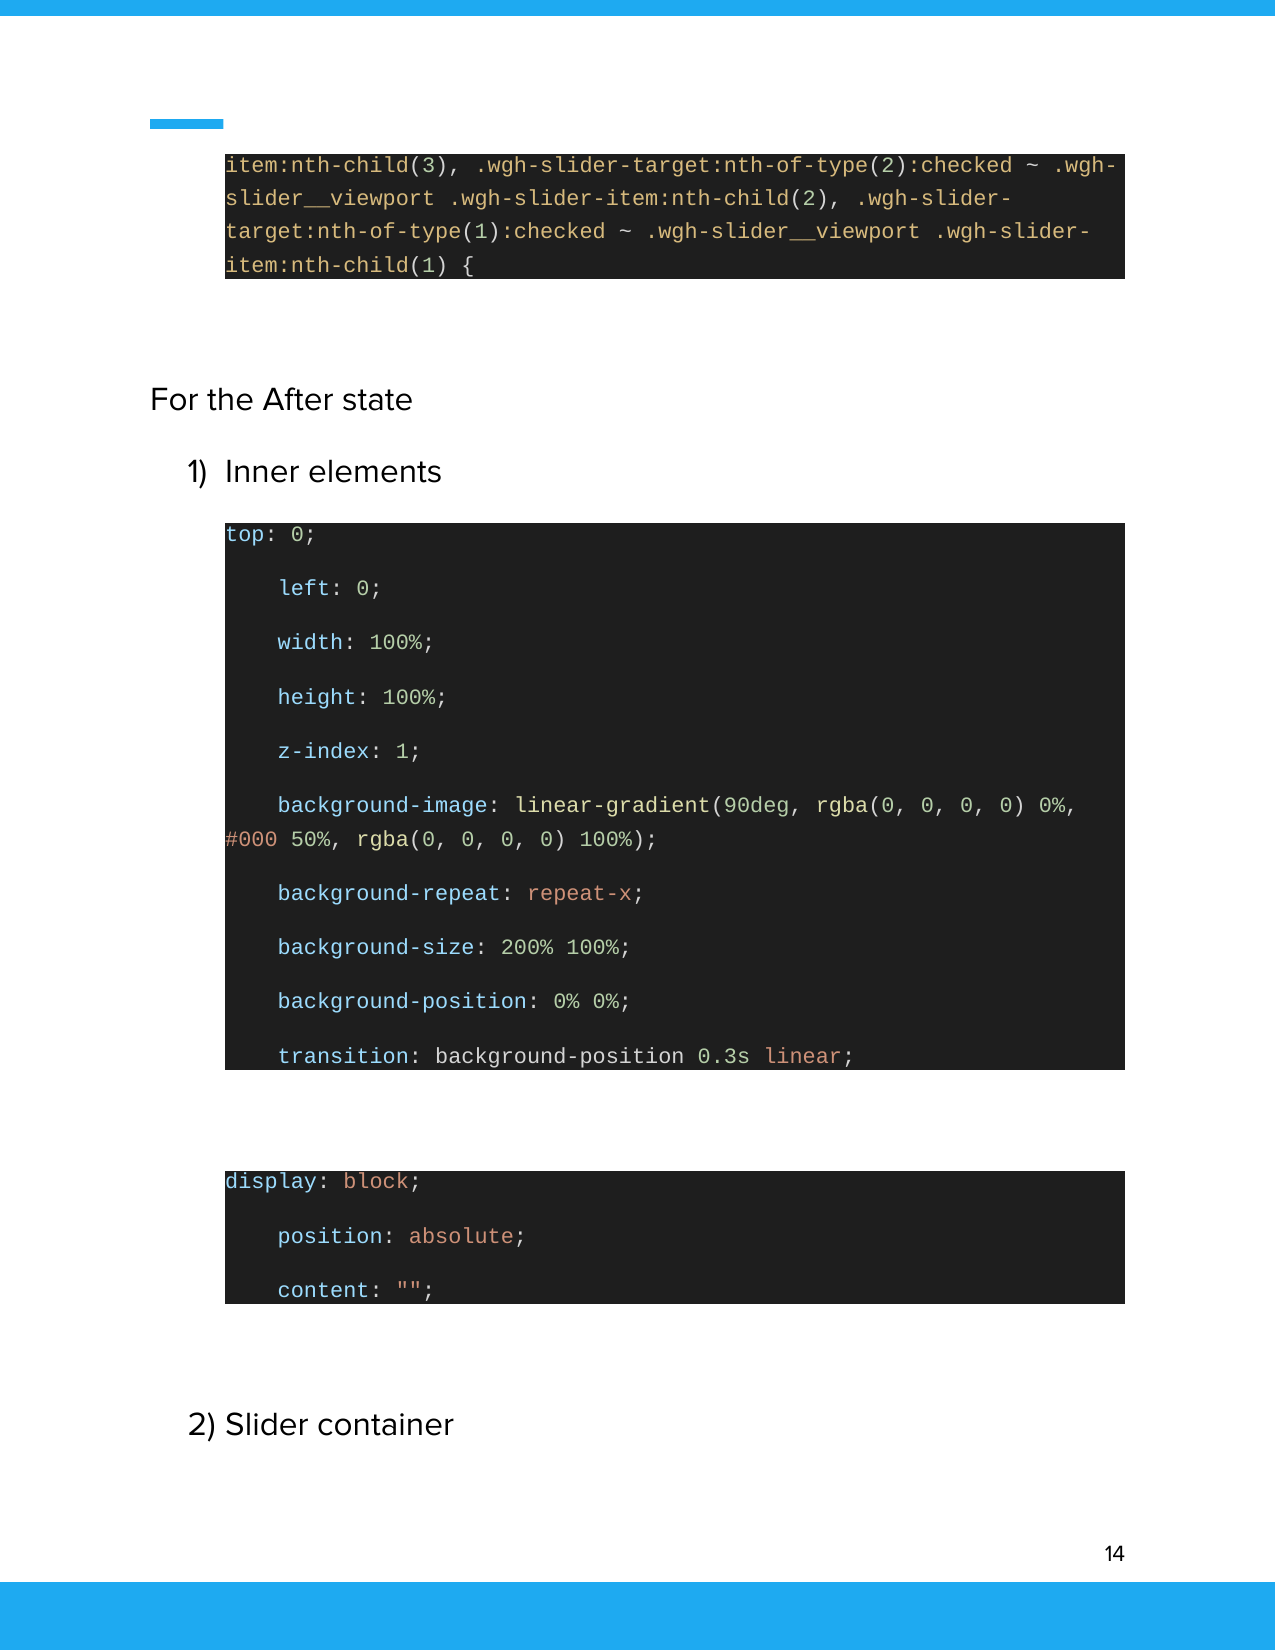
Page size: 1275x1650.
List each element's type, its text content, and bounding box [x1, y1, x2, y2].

list Slider container [187, 1405, 1125, 1446]
text z-index: 1; [225, 740, 1125, 765]
text height: 100%; [225, 686, 1125, 711]
text For the After state [150, 380, 1125, 421]
text transition: background-position 0.3s linear; [225, 1045, 1125, 1070]
picture [0, 1582, 1275, 1650]
text background-repeat: repeat-x; [225, 882, 1125, 907]
picture [150, 119, 224, 129]
text position: absolute; [225, 1225, 1125, 1250]
text content: ""; [225, 1279, 1125, 1304]
list Inner elements [187, 451, 1125, 492]
text top: 0; [225, 523, 1125, 548]
text background-image: linear-gradient(90deg, rgba(0, 0, 0, 0) 0%, #000 50%, rgba(0, 0, 0, 0) 100%); [225, 794, 1125, 853]
text width: 100%; [225, 632, 1125, 656]
text display: block; [225, 1171, 1125, 1196]
text background-position: 0% 0%; [225, 991, 1125, 1015]
text background-size: 200% 100%; [225, 936, 1125, 961]
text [225, 154, 1125, 279]
text left: 0; [225, 577, 1125, 602]
picture [0, 0, 1275, 16]
